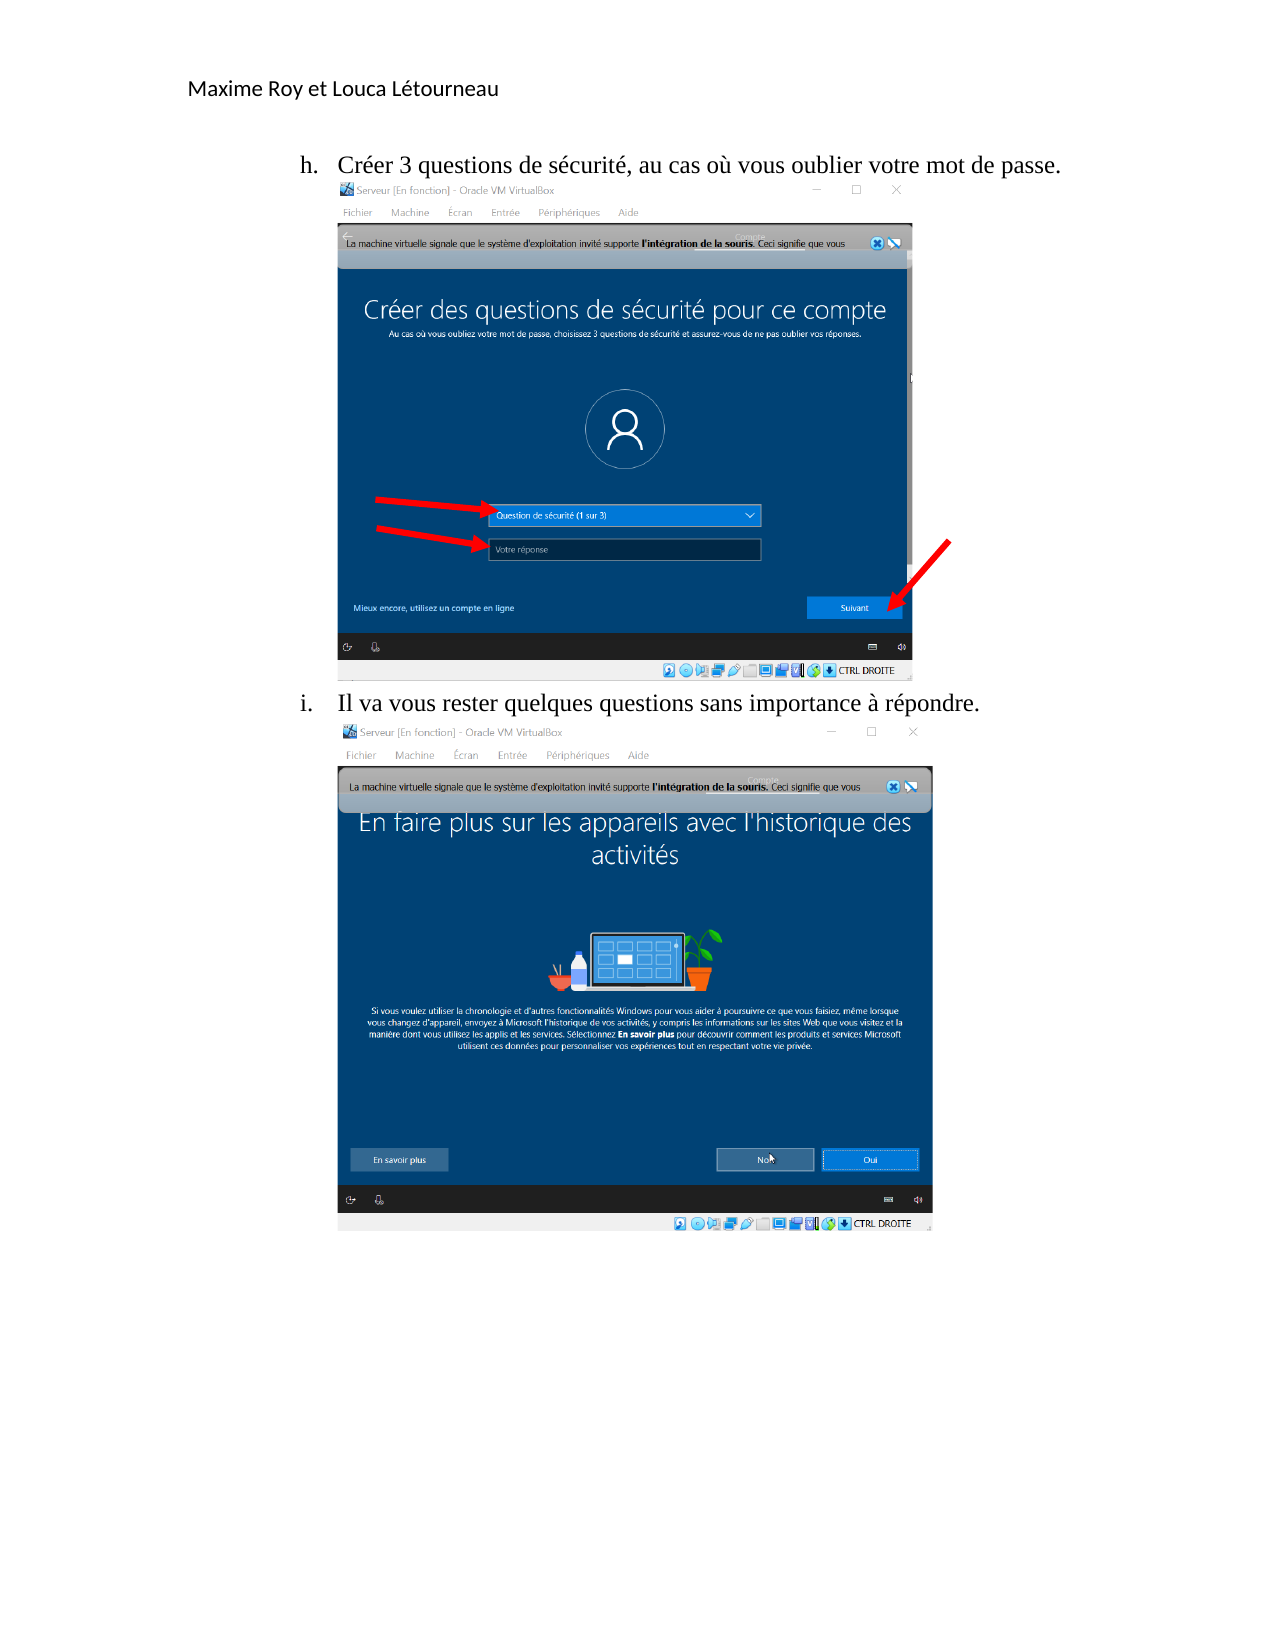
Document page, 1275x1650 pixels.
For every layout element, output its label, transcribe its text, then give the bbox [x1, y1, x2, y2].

picture [337, 719, 933, 1231]
picture [337, 181, 913, 681]
